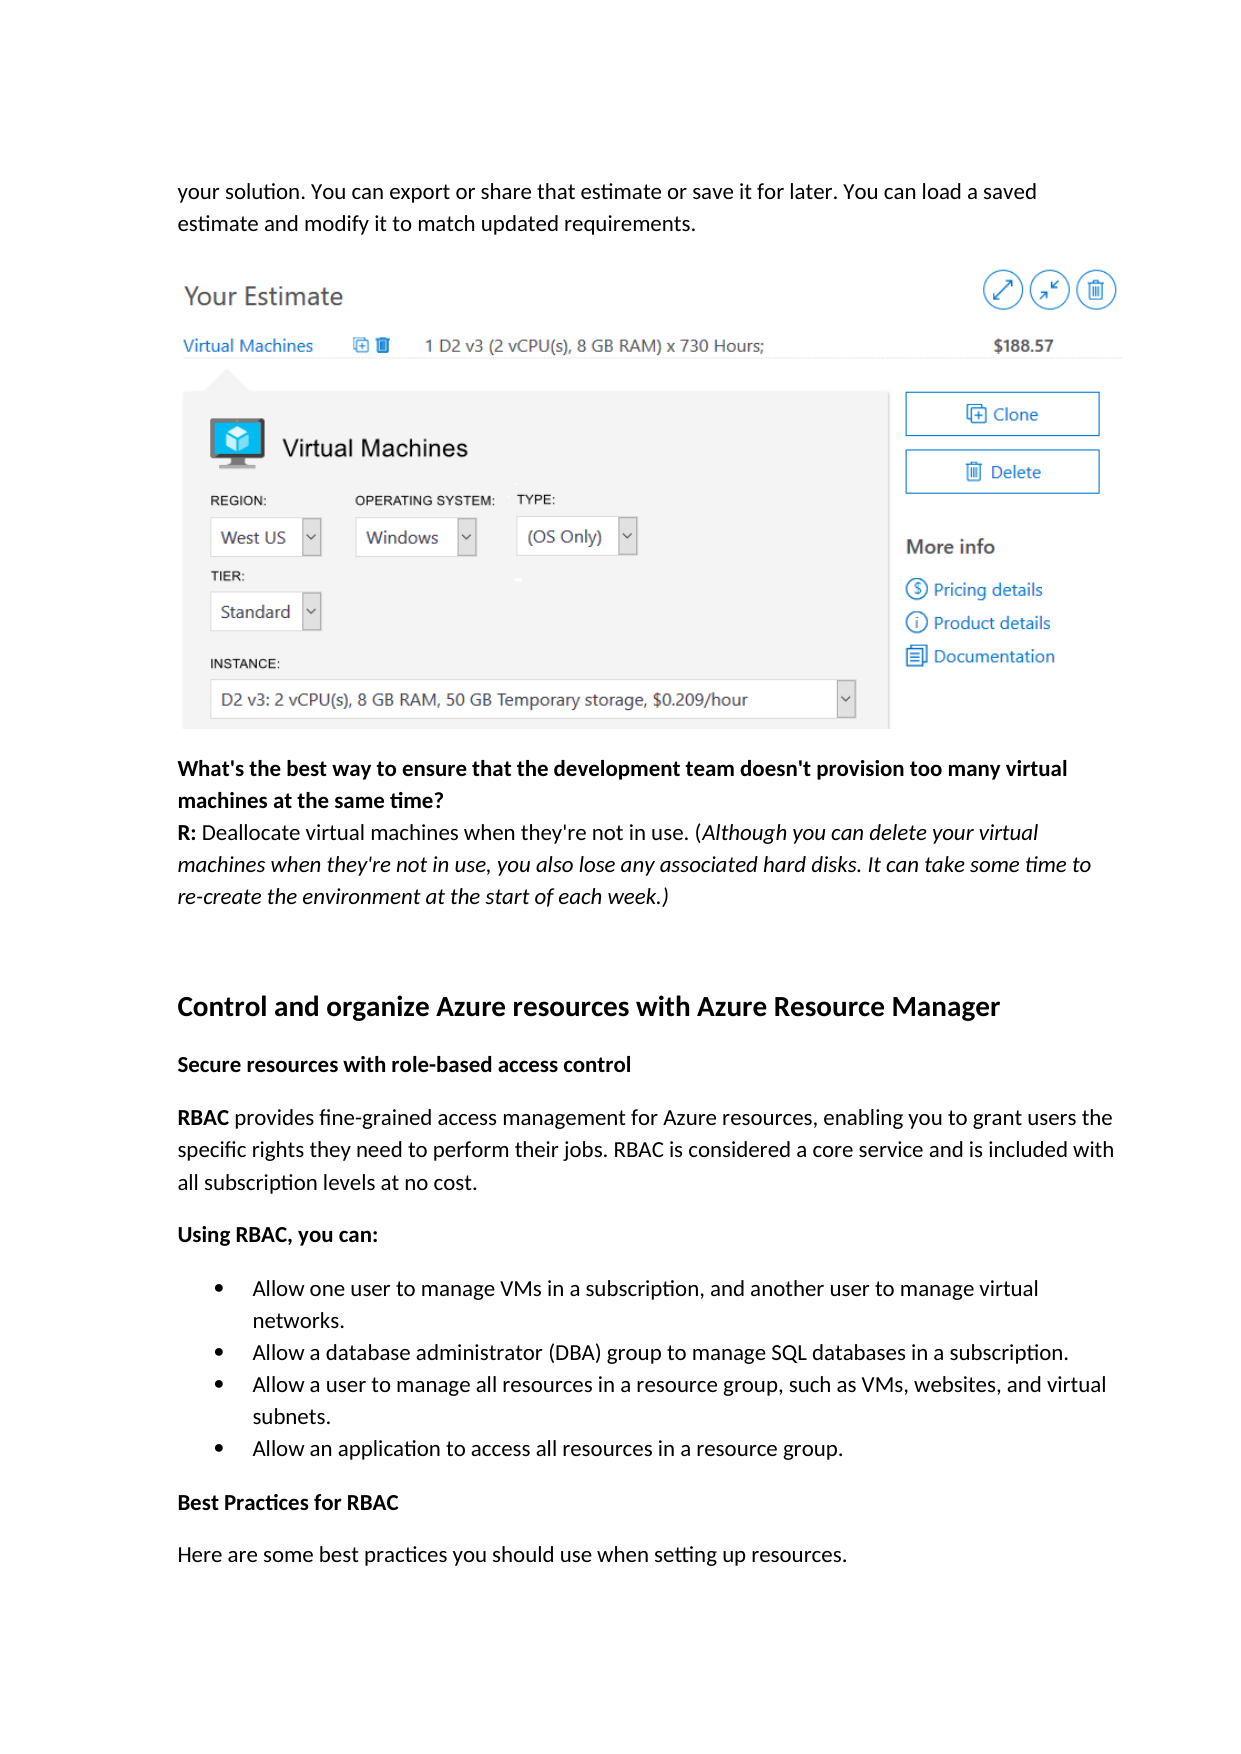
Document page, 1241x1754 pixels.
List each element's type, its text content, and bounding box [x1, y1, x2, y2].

text RBAC provides fine-grained access management for Azure resources, enabling you to grant users the specific rights they need to perform their jobs. RBAC is considered a core service and is included with all subscription levels at no cost. [177, 1103, 1122, 1196]
list Allow one user to manage VMs in a subscription, and another user to manage virtual networks. [215, 1274, 1122, 1334]
text Using RBAC, you can: [177, 1221, 1122, 1249]
list Allow an application to access all resources in a resource group. [215, 1434, 1122, 1463]
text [177, 177, 1122, 237]
list Allow a database administrator (DBA) group to manage SQL databases in a subscription. [215, 1338, 1122, 1366]
picture [177, 262, 1123, 729]
text Secure resources with role-based access control [177, 1050, 1122, 1078]
text What's the best way to ensure that the development team doesn't provision too many virtual machines at the same time? R: Deallocate virtual machines when they're not in use. (Although you can delete your virtual machines when they're not in use, you also lose any associated hard disks. It can take some time to re-create the environment at the start of each week.) [177, 754, 1122, 910]
text Here are some best practices you should use when setting up resources. [177, 1541, 1122, 1569]
text Best Practices for RBAC [177, 1488, 1122, 1516]
list Allow a user to manage all resources in a resource group, such as VMs, websites, and virtual subnets. [215, 1370, 1122, 1430]
text Control and organize Azure resources with Azure Resource Manager [177, 988, 1122, 1024]
